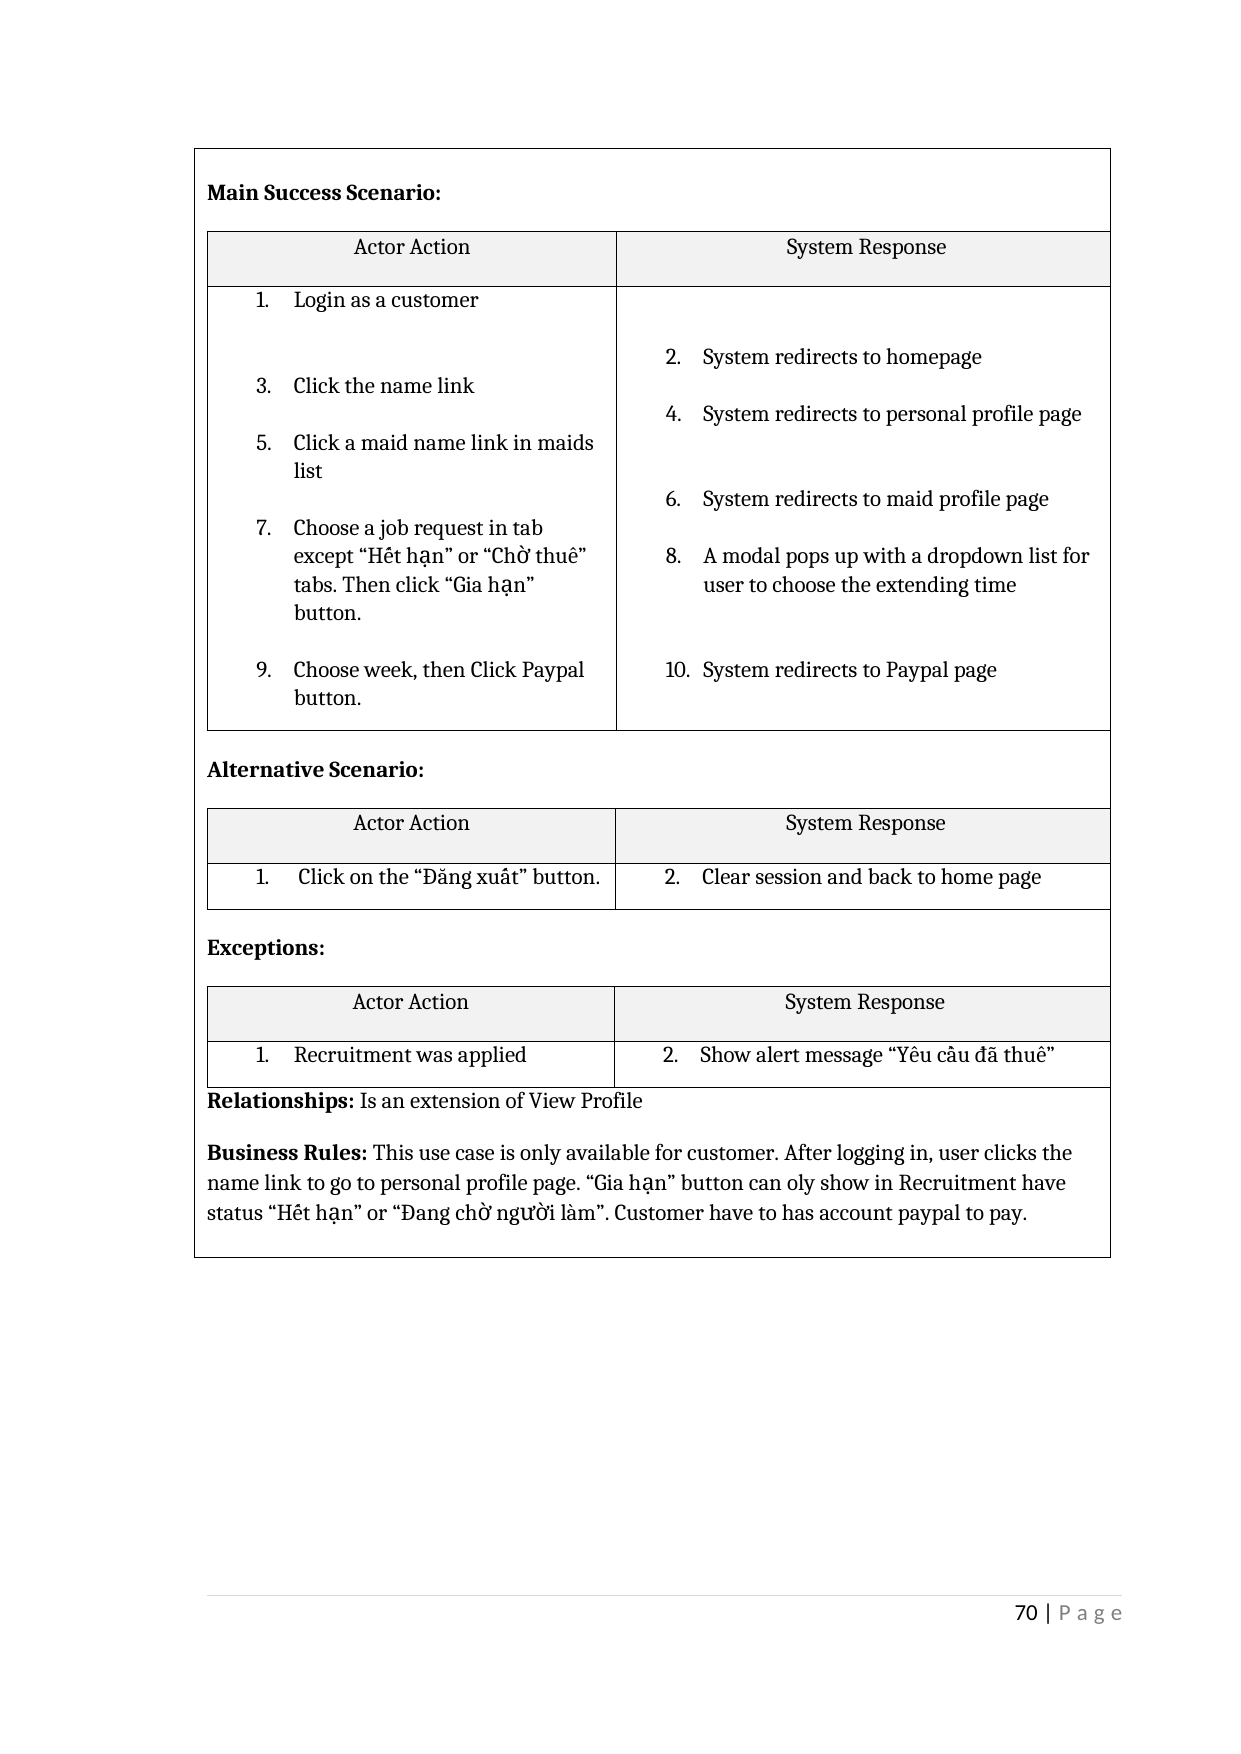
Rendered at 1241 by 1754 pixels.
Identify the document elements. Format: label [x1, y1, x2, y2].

table_cell [195, 149, 1110, 1257]
